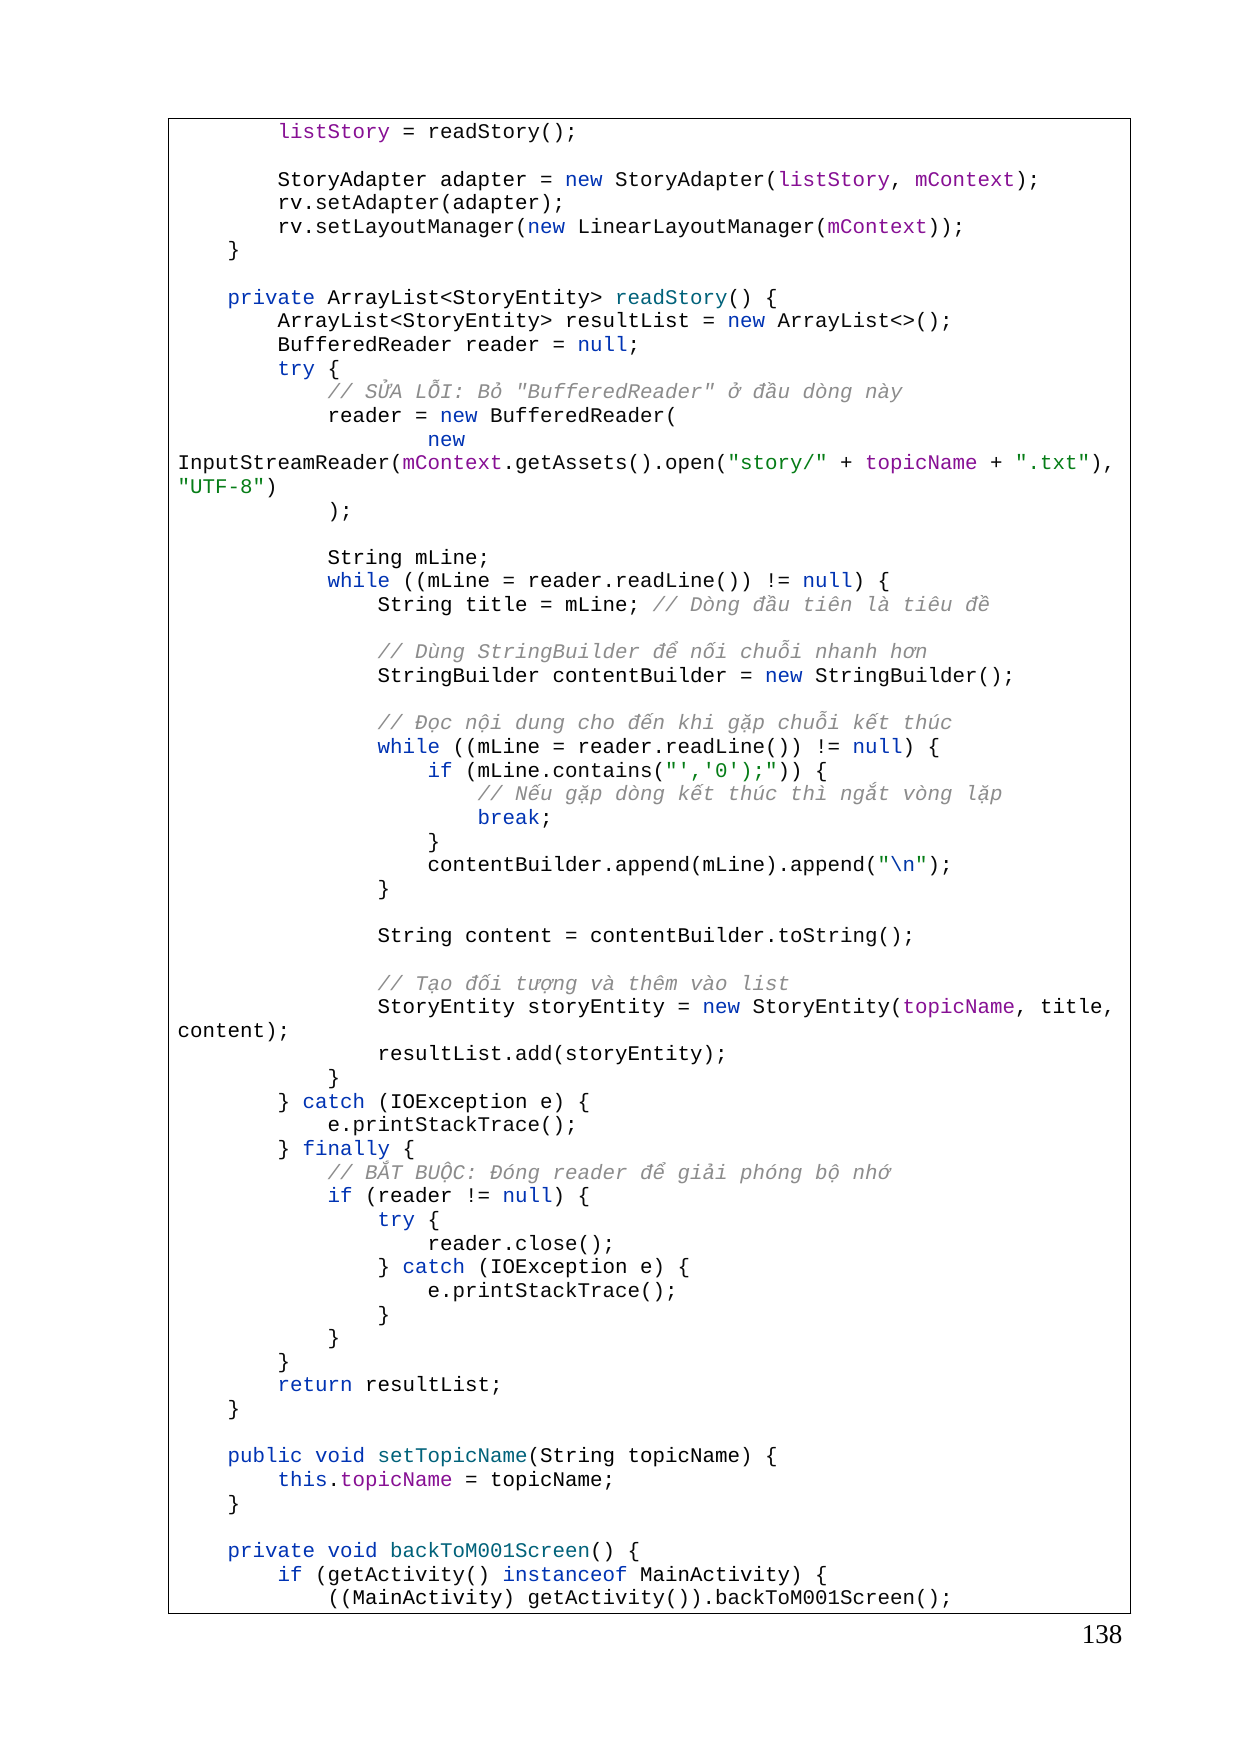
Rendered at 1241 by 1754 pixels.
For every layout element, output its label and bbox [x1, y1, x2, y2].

text [169, 119, 1130, 1613]
